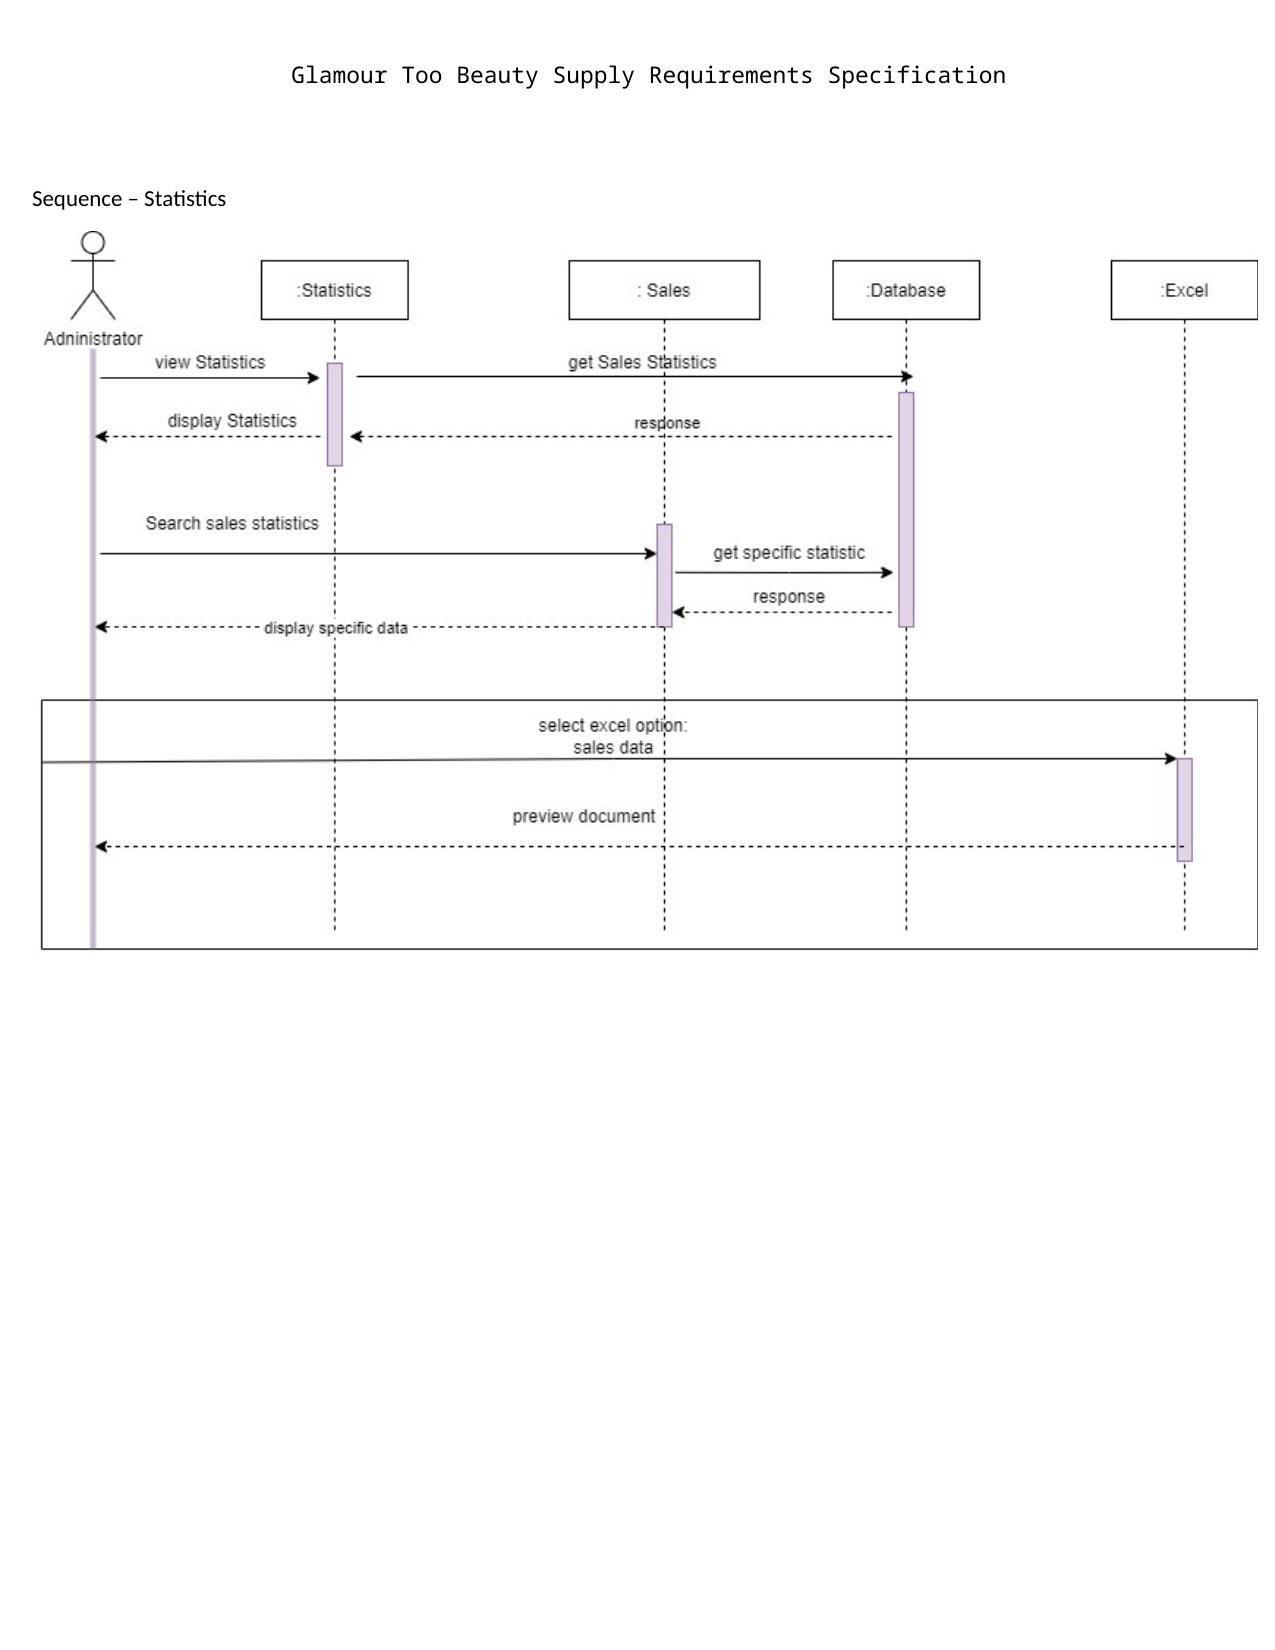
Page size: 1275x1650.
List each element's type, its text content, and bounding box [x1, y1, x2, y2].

text Sequence – Statistics [32, 184, 1240, 212]
picture [31, 231, 1258, 953]
